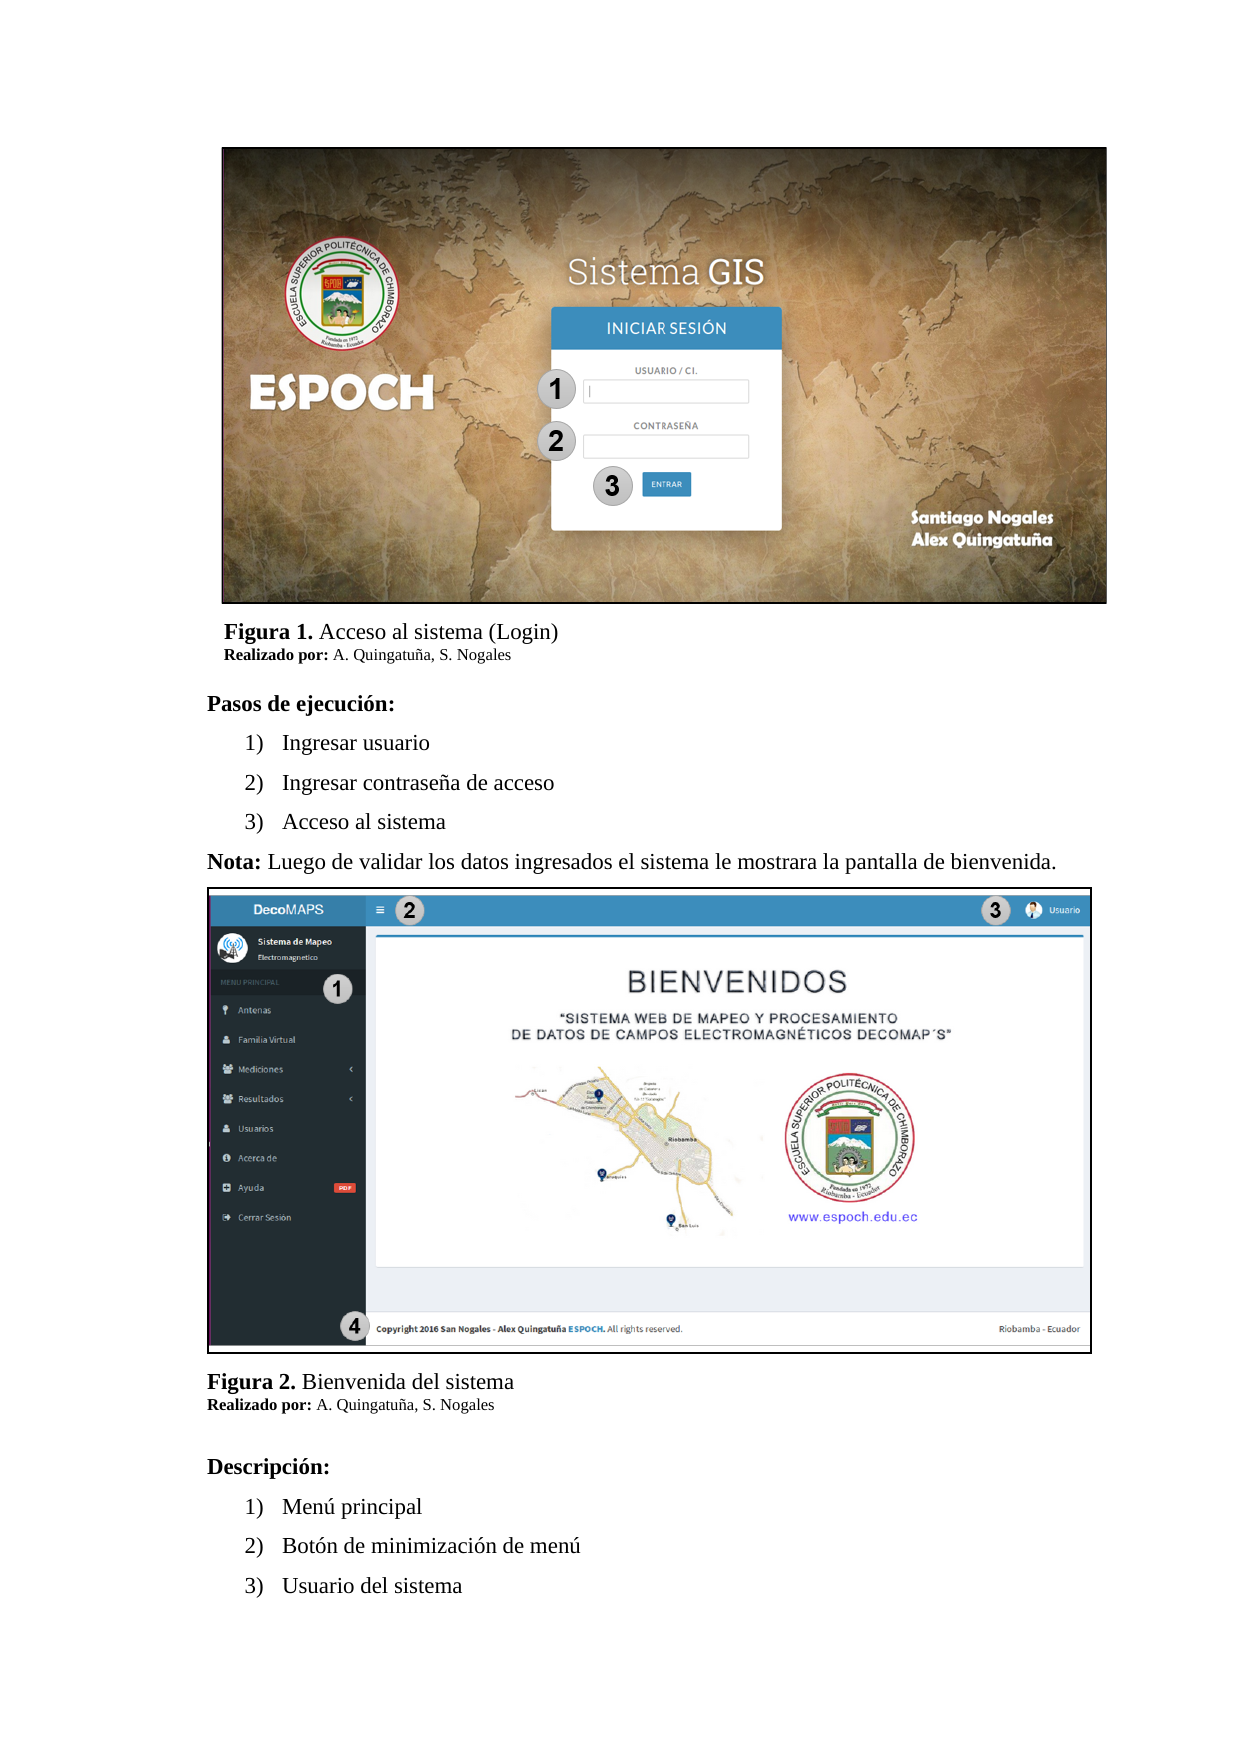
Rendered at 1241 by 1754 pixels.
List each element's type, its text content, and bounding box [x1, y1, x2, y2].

list Nota: Luego de validar los datos ingresados el sistema le mostrara la pantalla de bienvenida. [207, 848, 1092, 874]
list Botón de minimización de menú [244, 1532, 1092, 1559]
picture [221, 147, 1107, 604]
list Descripción: [207, 1453, 1092, 1480]
list Menú principal [244, 1493, 1092, 1519]
list Ingresar usuario [244, 729, 1092, 756]
text Realizado por: A. Quingatuña, S. Nogales [207, 644, 1092, 663]
text Figura 2. Bienvenida del sistema [207, 1368, 1092, 1395]
text Figura 1. Acceso al sistema (Login) [207, 618, 1092, 644]
list Acceso al sistema [244, 808, 1092, 834]
list Ingresar contraseña de acceso [244, 769, 1092, 795]
list Usuario del sistema [244, 1572, 1092, 1598]
list Pasos de ejecución: [207, 690, 1092, 716]
picture [209, 889, 1090, 1352]
text Realizado por: A. Quingatuña, S. Nogales [207, 1395, 1092, 1414]
